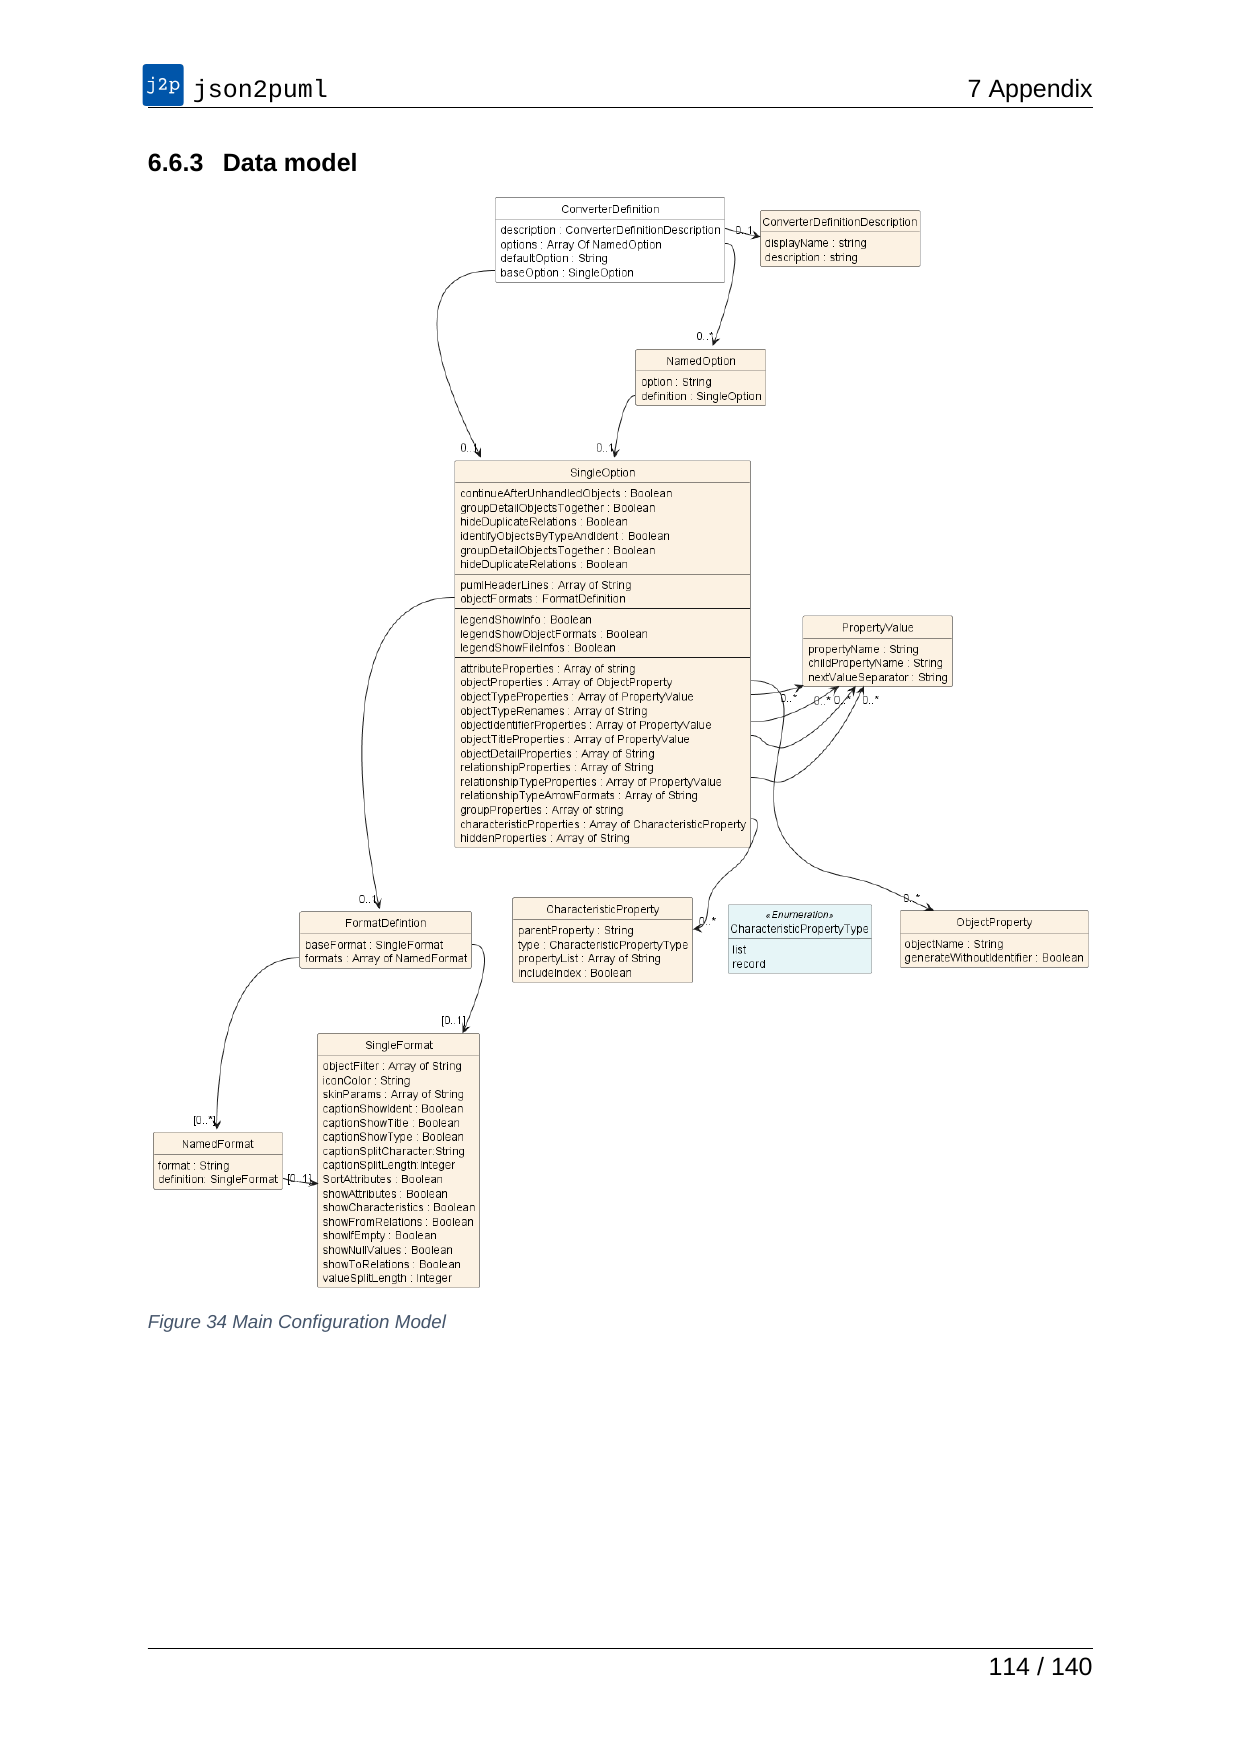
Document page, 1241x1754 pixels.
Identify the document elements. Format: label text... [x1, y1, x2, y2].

picture [142, 64, 184, 106]
subtitle Data model [148, 148, 1093, 176]
picture [147, 191, 1093, 1292]
text Figure 34 Main Configuration Model [148, 1311, 1093, 1332]
